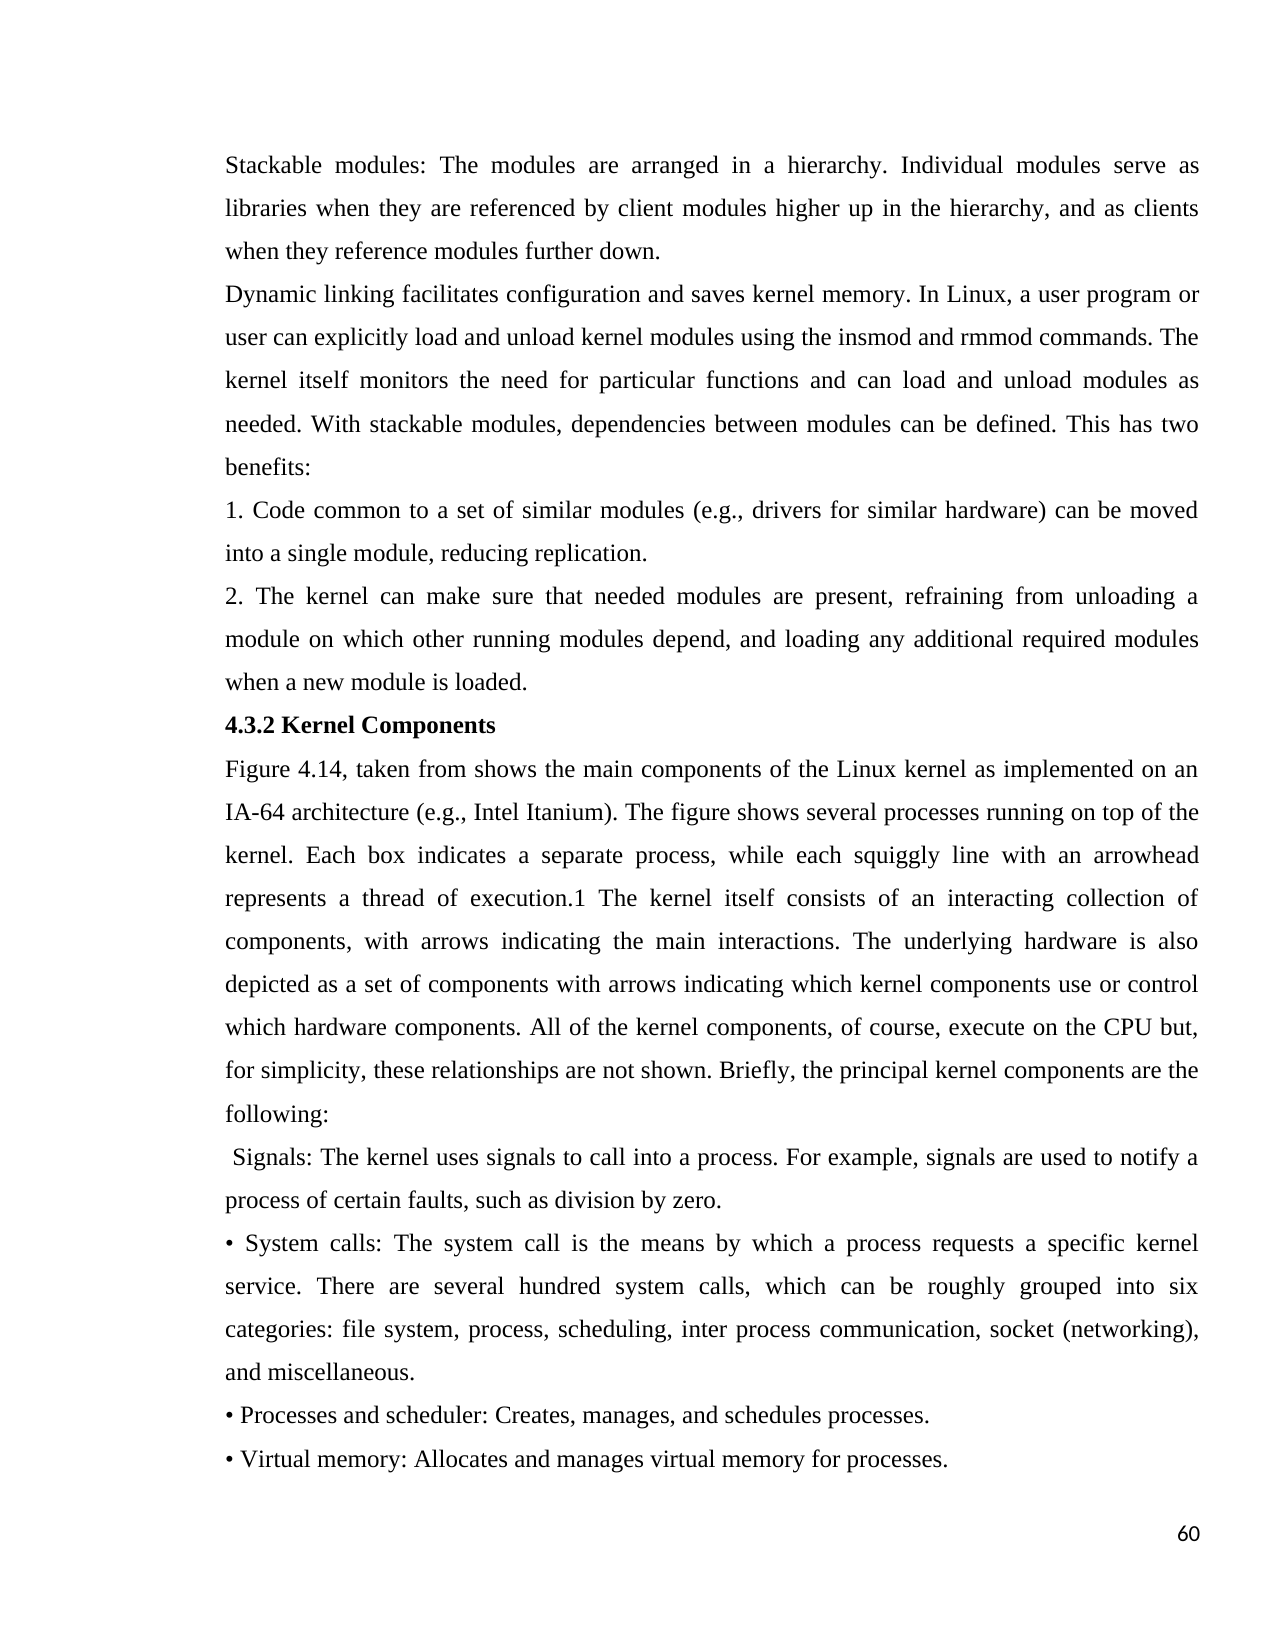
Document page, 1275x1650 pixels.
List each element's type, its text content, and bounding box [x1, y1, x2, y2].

text Stackable modules: The modules are arranged in a hierarchy. Individual modules serve as libraries when they are referenced by client modules higher up in the hierarchy, and as clients when they reference modules further down. [225, 150, 1200, 265]
text Dynamic linking facilitates configuration and saves kernel memory. In Linux, a user program or user can explicitly load and unload kernel modules using the insmod and rmmod commands. The kernel itself monitors the need for particular functions and can load and unload modules as needed. With stackable modules, dependencies between modules can be defined. This has two benefits: [225, 279, 1200, 481]
text • Virtual memory: Allocates and manages virtual memory for processes. [225, 1444, 1200, 1472]
text 1. Code common to a set of similar modules (e.g., drivers for similar hardware) can be moved into a single module, reducing replication. [225, 495, 1200, 567]
text 4.3.2 Kernel Components [225, 711, 1200, 739]
text • System calls: The system call is the means by which a process requests a specific kernel service. There are several hundred system calls, which can be roughly grouped into six categories: file system, process, scheduling, inter process communication, socket (networking), and miscellaneous. [225, 1228, 1200, 1386]
text 2. The kernel can make sure that needed modules are present, refraining from unloading a module on which other running modules depend, and loading any additional required modules when a new module is loaded. [225, 581, 1200, 696]
text Signals: The kernel uses signals to call into a process. For example, signals are used to notify a process of certain faults, such as division by zero. [225, 1142, 1200, 1214]
text Figure 4.14, taken from shows the main components of the Linux kernel as implemented on an IA-64 architecture (e.g., Intel Itanium). The figure shows several processes running on top of the kernel. Each box indicates a separate process, while each squiggly line with an arrowhead represents a thread of execution.1 The kernel itself consists of an interacting collection of components, with arrows indicating the main interactions. The underlying hardware is also depicted as a set of components with arrows indicating which kernel components use or control which hardware components. All of the kernel components, of course, execute on the CPU but, for simplicity, these relationships are not shown. Briefly, the principal kernel components are the following: [225, 754, 1200, 1127]
text • Processes and scheduler: Creates, manages, and schedules processes. [225, 1401, 1200, 1429]
